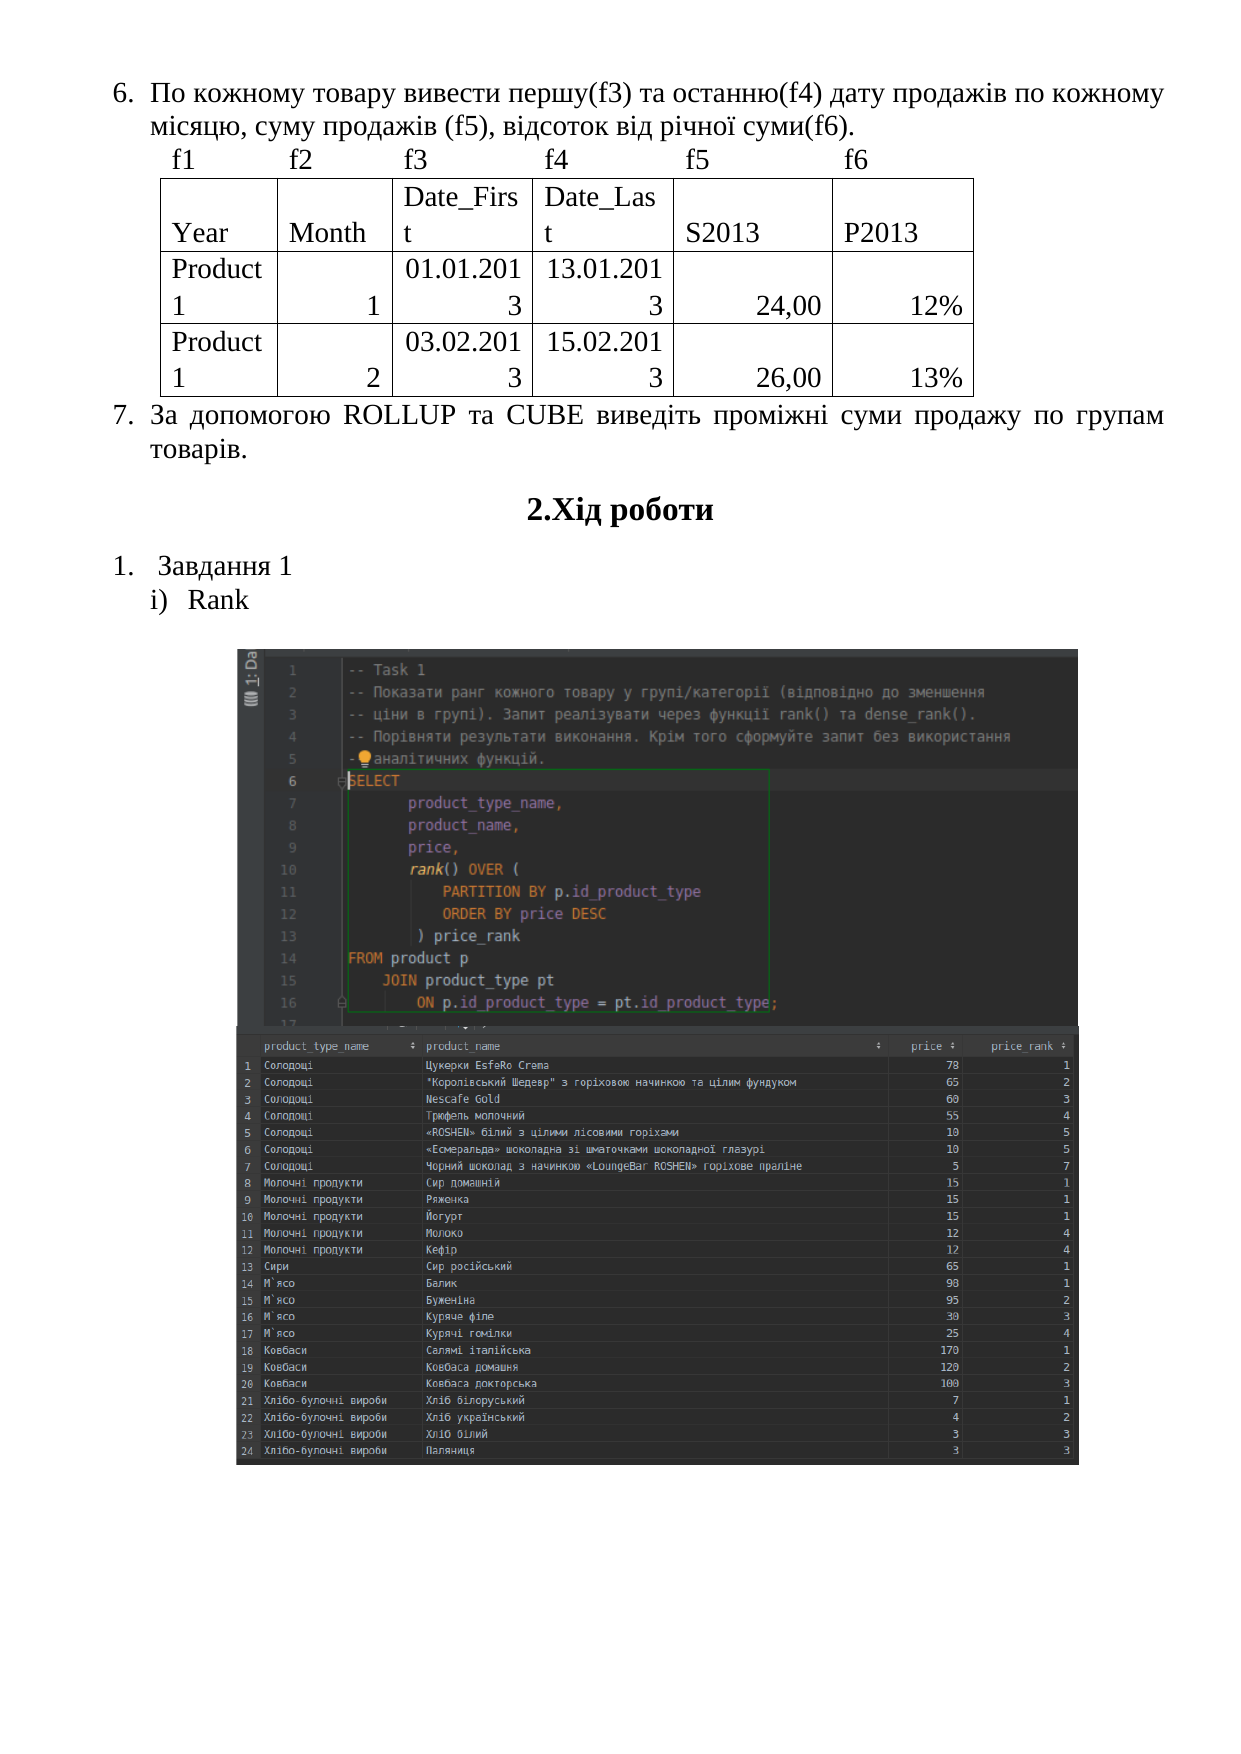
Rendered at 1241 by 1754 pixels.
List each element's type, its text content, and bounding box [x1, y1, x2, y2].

table_cell S2013 [674, 179, 832, 251]
table_header f1 [160, 142, 277, 178]
picture [236, 649, 1079, 1465]
table_cell 1 [278, 252, 392, 323]
list По кожному товару вивести першу(f3) та останню(f4) дату продажів по кожному місяцю, суму продажів (f5), відсоток від річної суми(f6). [112, 75, 1165, 142]
table_cell Date_First [393, 179, 532, 251]
table_cell Product1 [161, 252, 277, 323]
table_cell 13.01.2013 [533, 252, 673, 323]
table_cell Month [278, 179, 392, 251]
table_cell 26,00 [674, 324, 832, 396]
table_cell P2013 [833, 179, 973, 251]
list Rank [150, 582, 1165, 616]
table_header f2 [277, 142, 392, 178]
table_header f6 [833, 142, 974, 178]
table_header f4 [533, 142, 674, 178]
table_cell Date_Last [533, 179, 673, 251]
table_header f5 [674, 142, 832, 178]
table_cell 03.02.2013 [393, 324, 532, 396]
list Завдання 1 [112, 548, 1165, 582]
table_cell 24,00 [674, 252, 832, 323]
table_cell 12% [833, 252, 973, 323]
table_cell Product1 [161, 324, 277, 396]
table_header f3 [392, 142, 533, 178]
table_cell 01.01.2013 [393, 252, 532, 323]
table_cell 2 [278, 324, 392, 396]
table_cell 15.02.2013 [533, 324, 673, 396]
table_cell 13% [833, 324, 973, 396]
table_cell Year [161, 179, 277, 251]
text 2.Хід роботи [75, 489, 1165, 528]
list За допомогою ROLLUP та CUBE виведіть проміжні суми продажу по групам товарів. [112, 397, 1165, 464]
